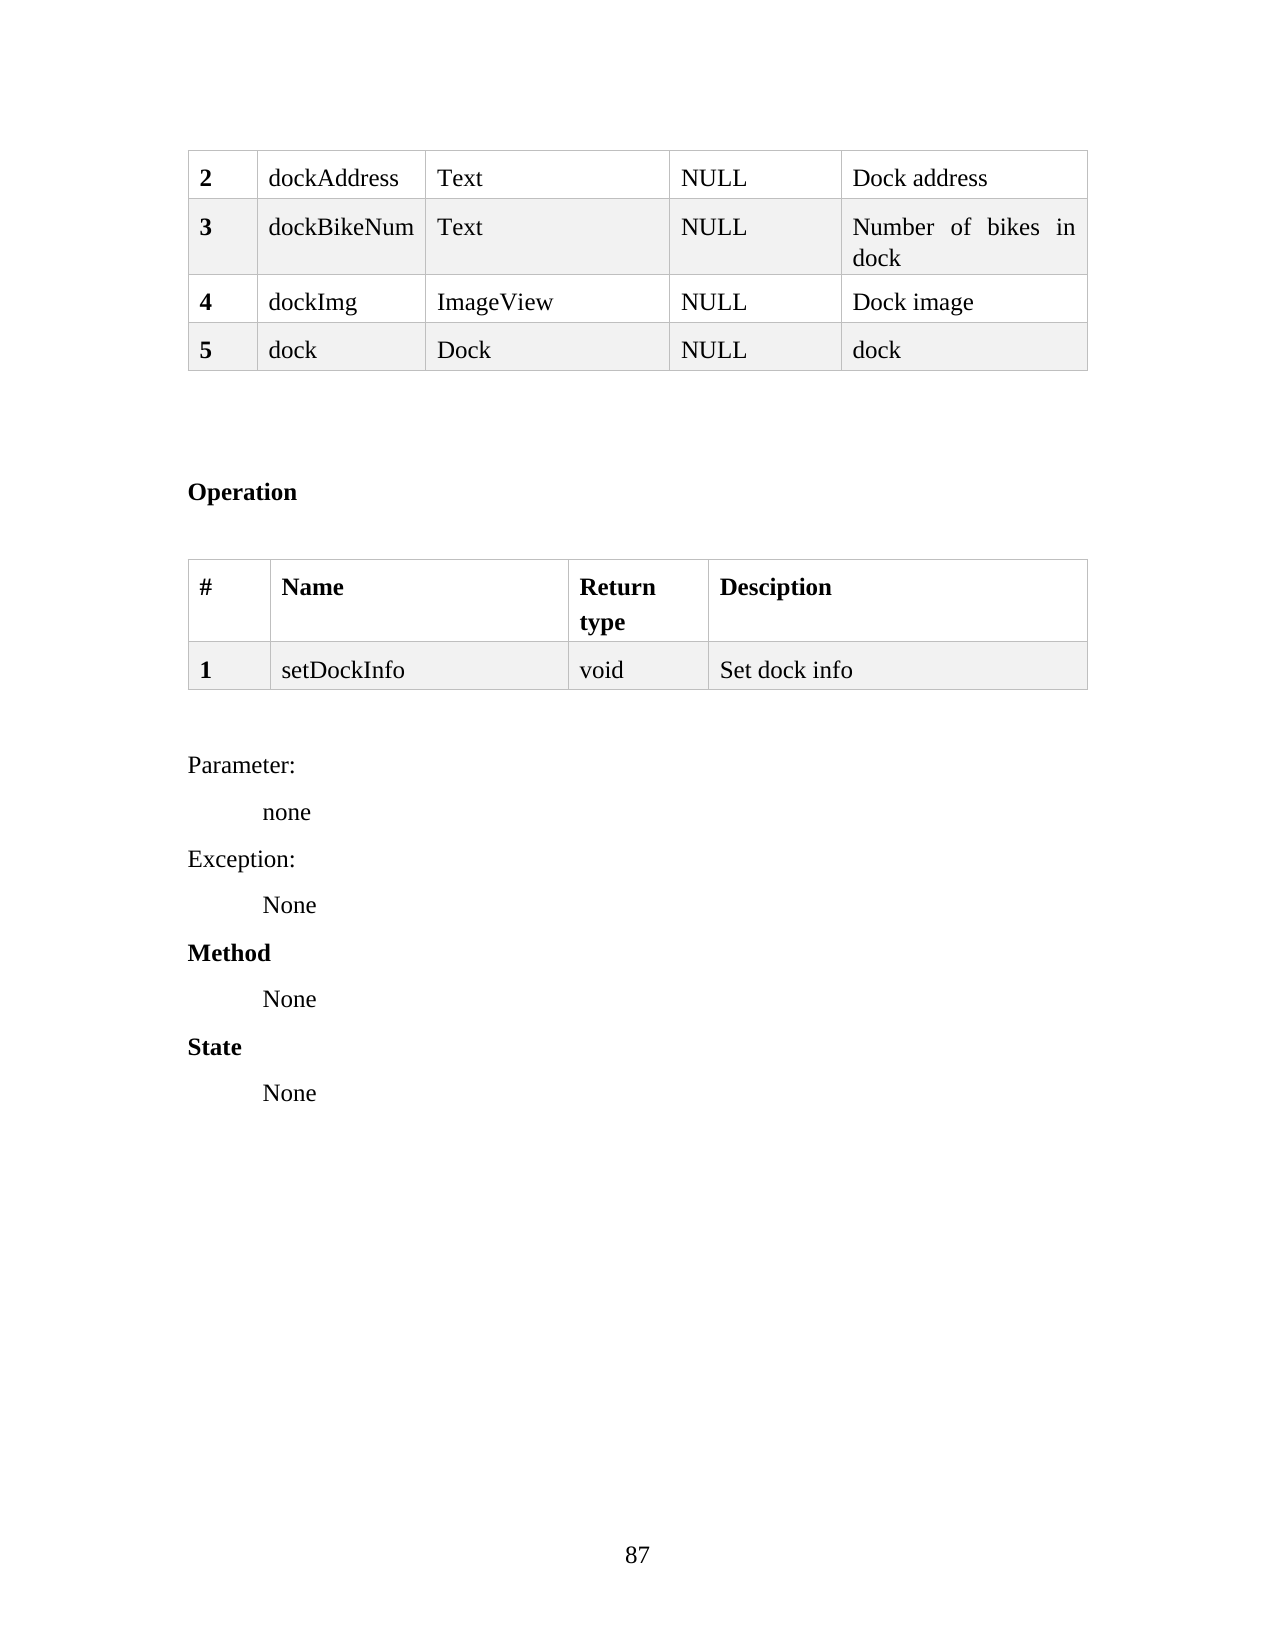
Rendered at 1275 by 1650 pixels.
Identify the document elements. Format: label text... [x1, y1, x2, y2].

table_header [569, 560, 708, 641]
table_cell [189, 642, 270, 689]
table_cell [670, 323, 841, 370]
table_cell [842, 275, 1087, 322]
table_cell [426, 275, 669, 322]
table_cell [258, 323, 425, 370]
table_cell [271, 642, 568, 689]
text Parameter: [187, 750, 1087, 778]
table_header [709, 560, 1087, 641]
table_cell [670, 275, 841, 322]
text Method [187, 938, 1087, 966]
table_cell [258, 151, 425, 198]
text Operation [187, 477, 1087, 506]
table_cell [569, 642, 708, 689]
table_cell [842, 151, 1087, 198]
text None [187, 1078, 1087, 1107]
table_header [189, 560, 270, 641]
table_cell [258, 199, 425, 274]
text State [187, 1032, 1087, 1060]
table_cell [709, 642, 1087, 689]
text None [187, 984, 1087, 1013]
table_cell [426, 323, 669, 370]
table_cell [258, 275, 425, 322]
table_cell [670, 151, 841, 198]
text None [187, 891, 1087, 919]
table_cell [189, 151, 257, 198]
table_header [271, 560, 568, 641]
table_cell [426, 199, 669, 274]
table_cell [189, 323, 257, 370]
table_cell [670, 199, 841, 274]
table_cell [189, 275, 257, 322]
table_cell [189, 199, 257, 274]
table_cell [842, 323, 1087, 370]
text none [187, 797, 1087, 825]
text Exception: [187, 844, 1087, 872]
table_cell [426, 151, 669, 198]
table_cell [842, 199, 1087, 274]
